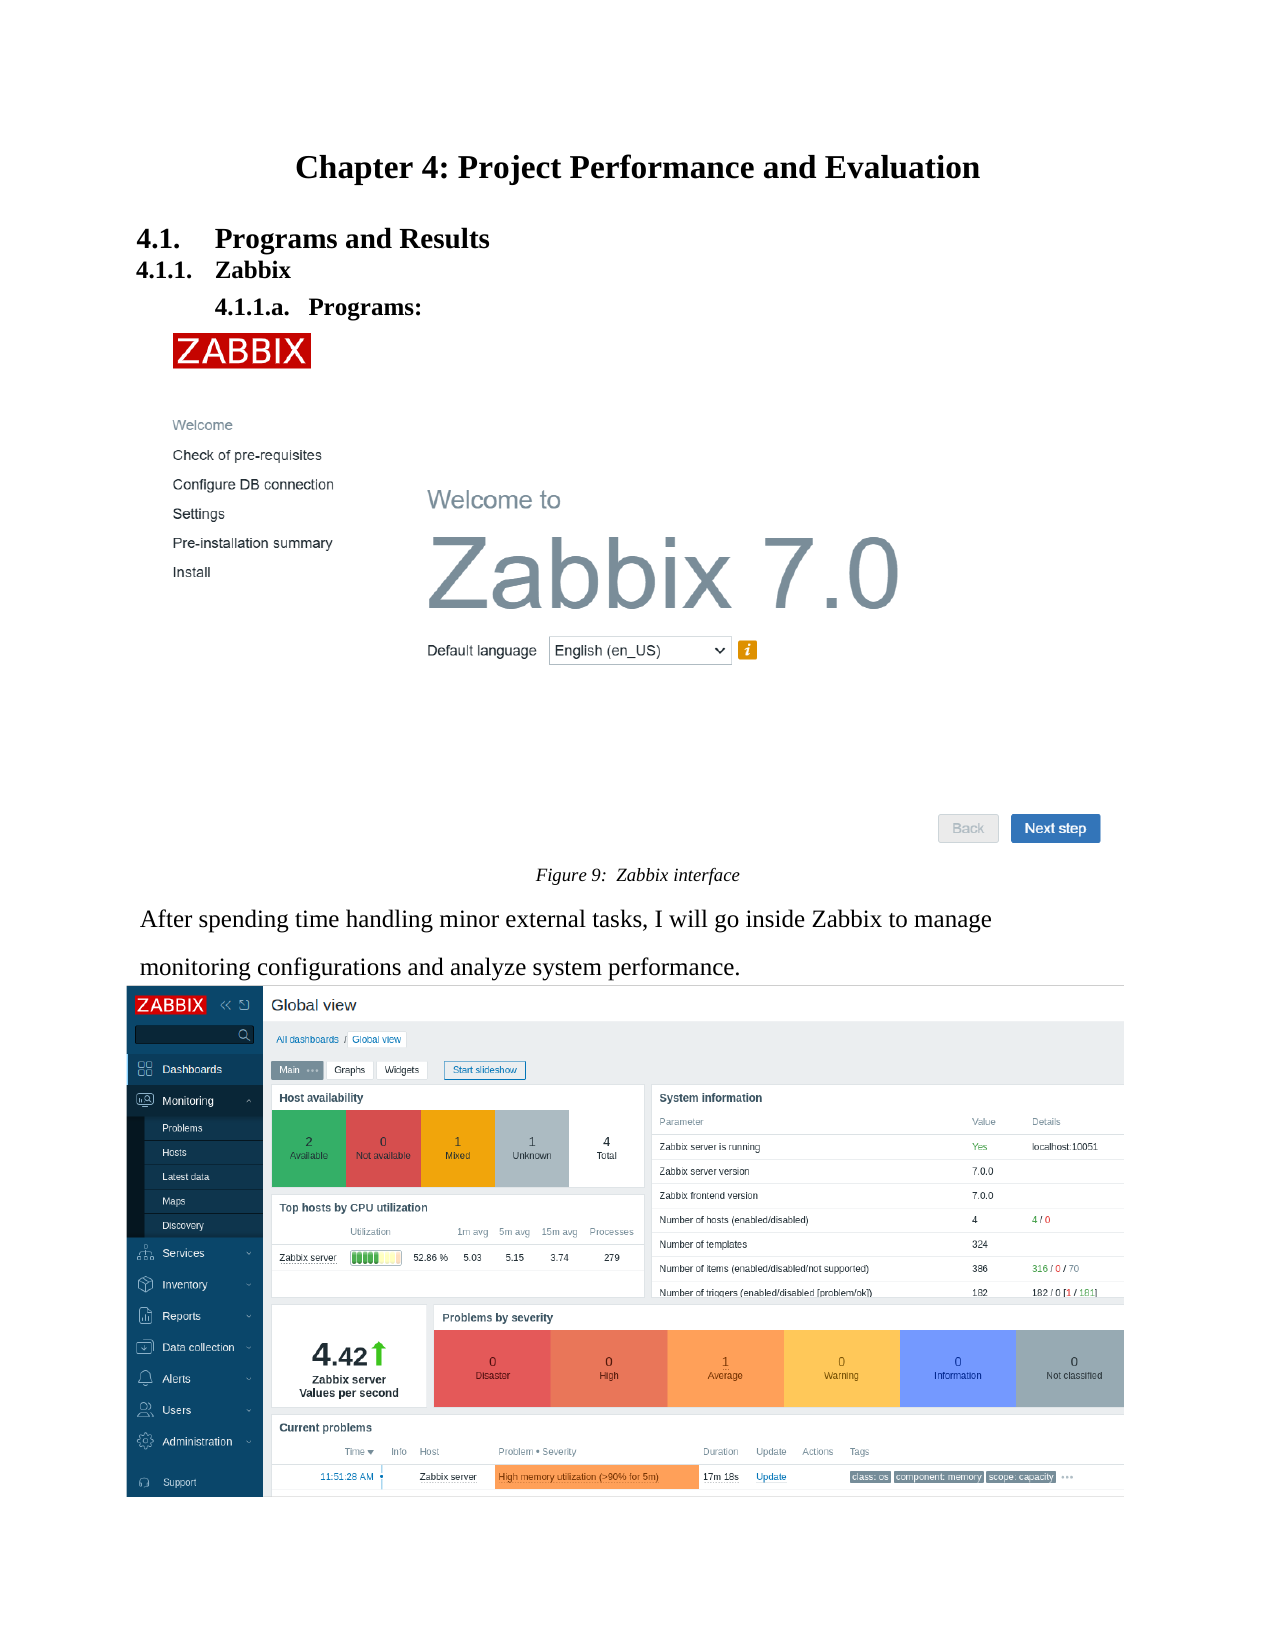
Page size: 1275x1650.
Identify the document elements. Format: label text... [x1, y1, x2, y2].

subtitle Programs: [214, 292, 1086, 320]
subtitle Programs and Results [136, 221, 1086, 255]
picture [126, 985, 1124, 1497]
subtitle Zabbix [136, 255, 1086, 283]
text After spending time handling minor external tasks, I will go inside Zabbix to manage [139, 904, 1137, 933]
subtitle Chapter 4: Project Performance and Evaluation [190, 148, 1086, 186]
picture [140, 323, 1138, 863]
text monitoring configurations and analyze system performance. [139, 952, 1137, 981]
